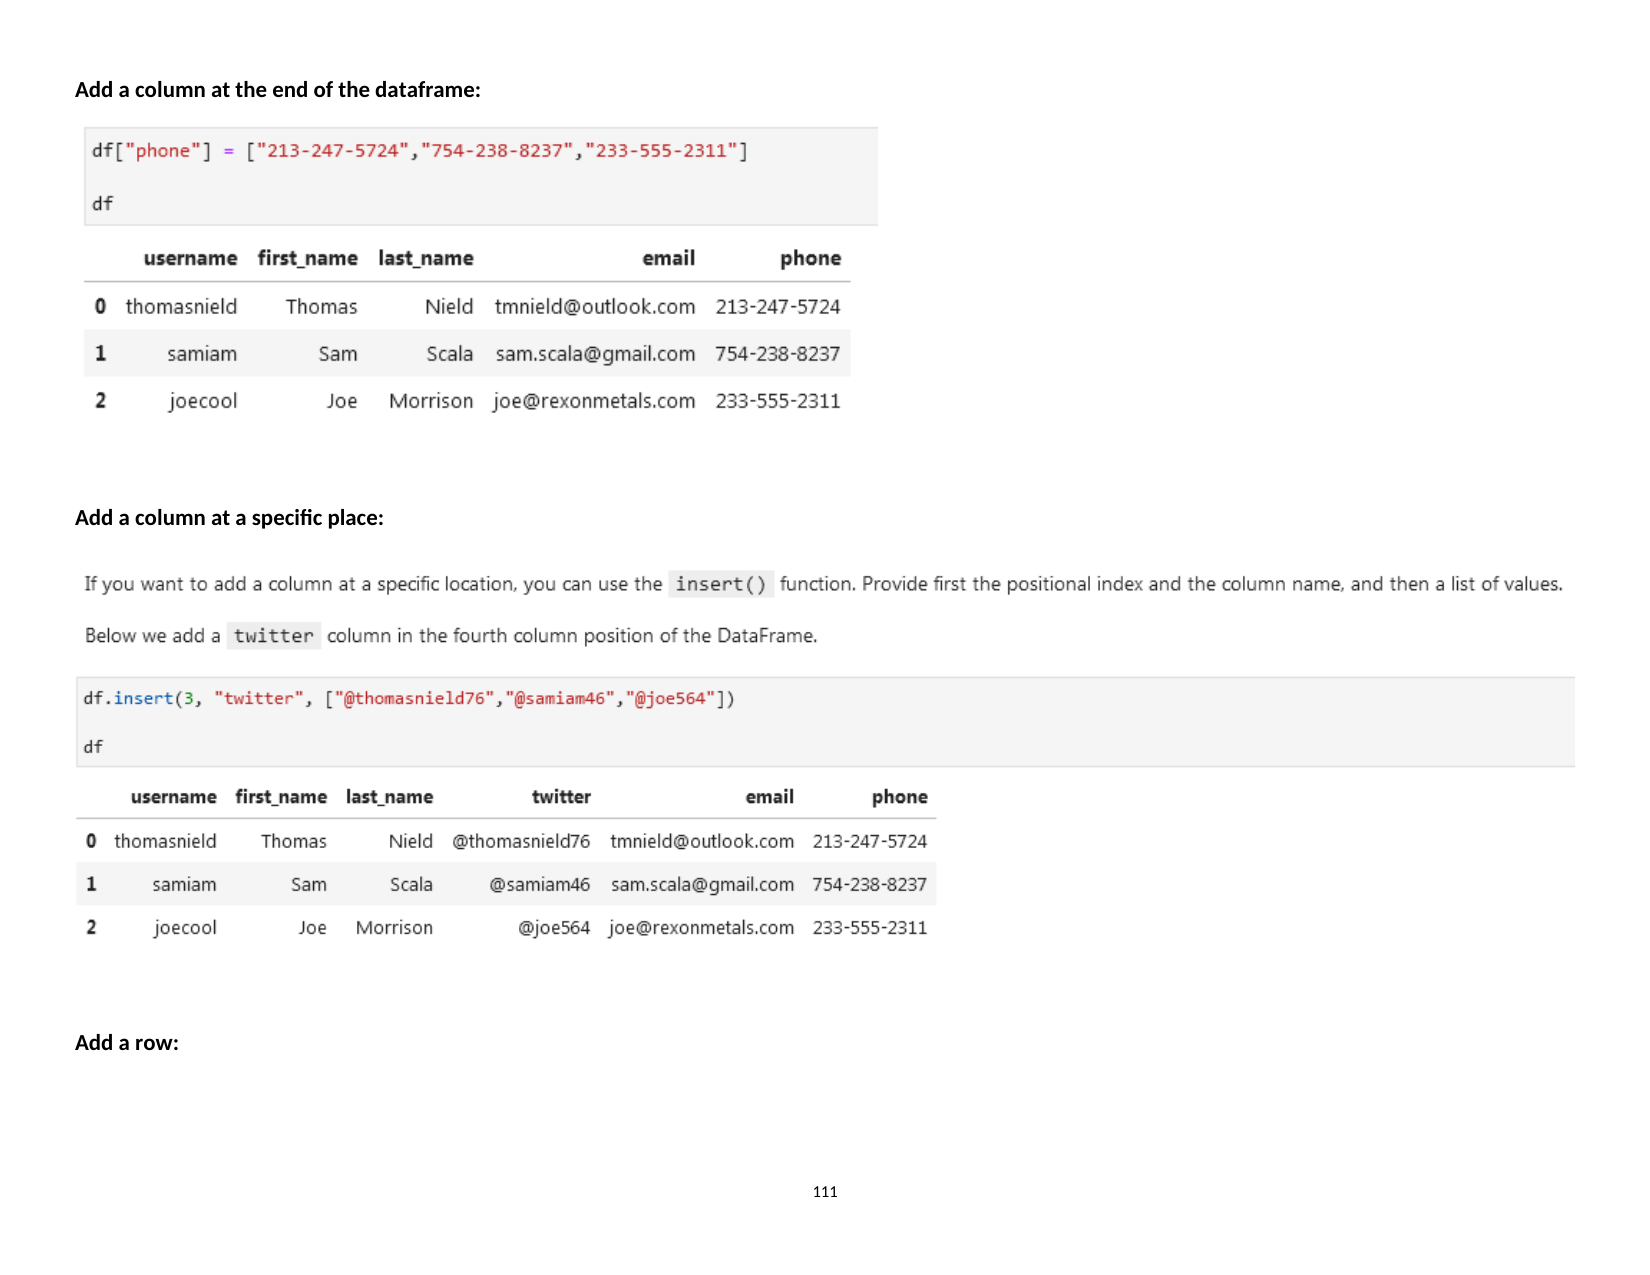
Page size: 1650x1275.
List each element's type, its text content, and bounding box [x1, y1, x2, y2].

text Add a column at a specific place: [75, 503, 1575, 531]
picture [75, 550, 1575, 963]
picture [75, 121, 879, 438]
text Add a row: [75, 1028, 1575, 1056]
text Add a column at the end of the dataframe: [75, 75, 1575, 103]
